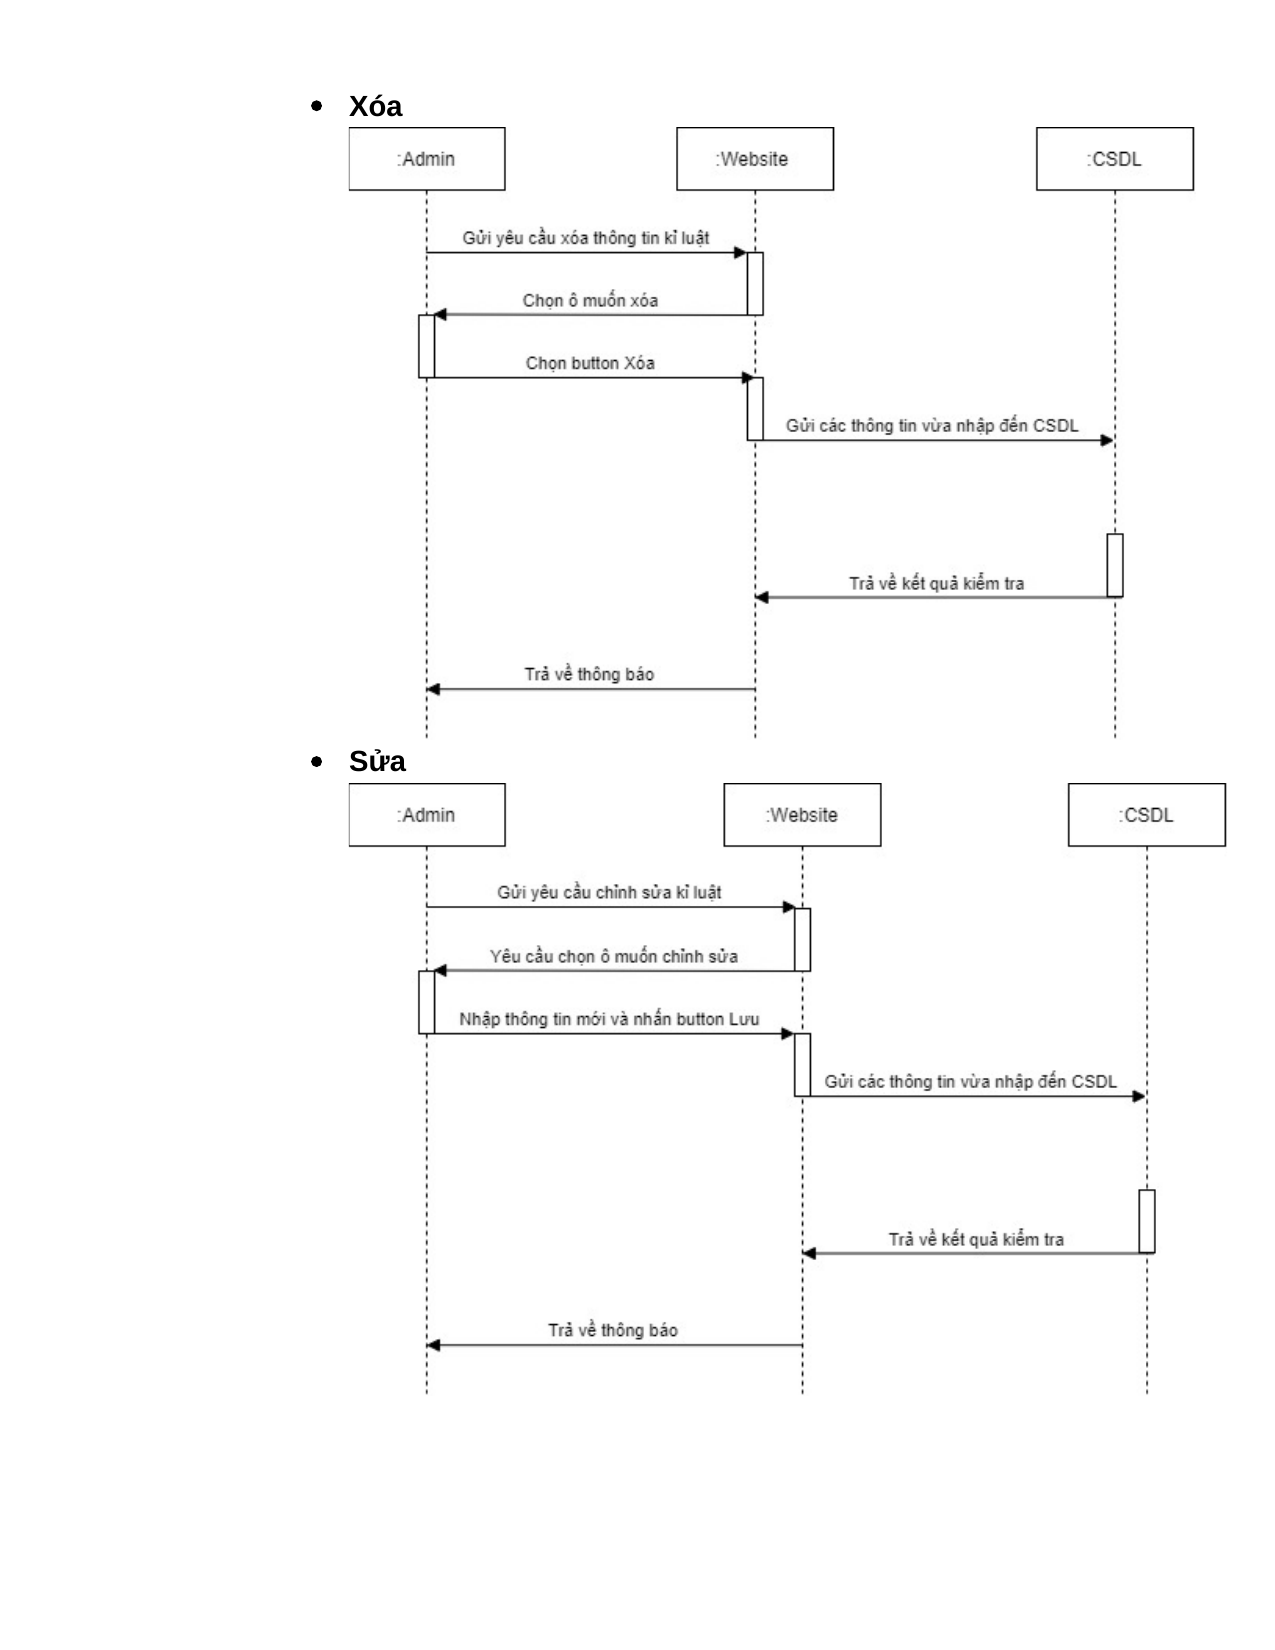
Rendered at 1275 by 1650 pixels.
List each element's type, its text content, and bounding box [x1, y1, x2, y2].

picture [348, 127, 1196, 740]
list Sửa [311, 744, 1186, 778]
list Xóa [311, 89, 1186, 122]
picture [348, 783, 1228, 1396]
